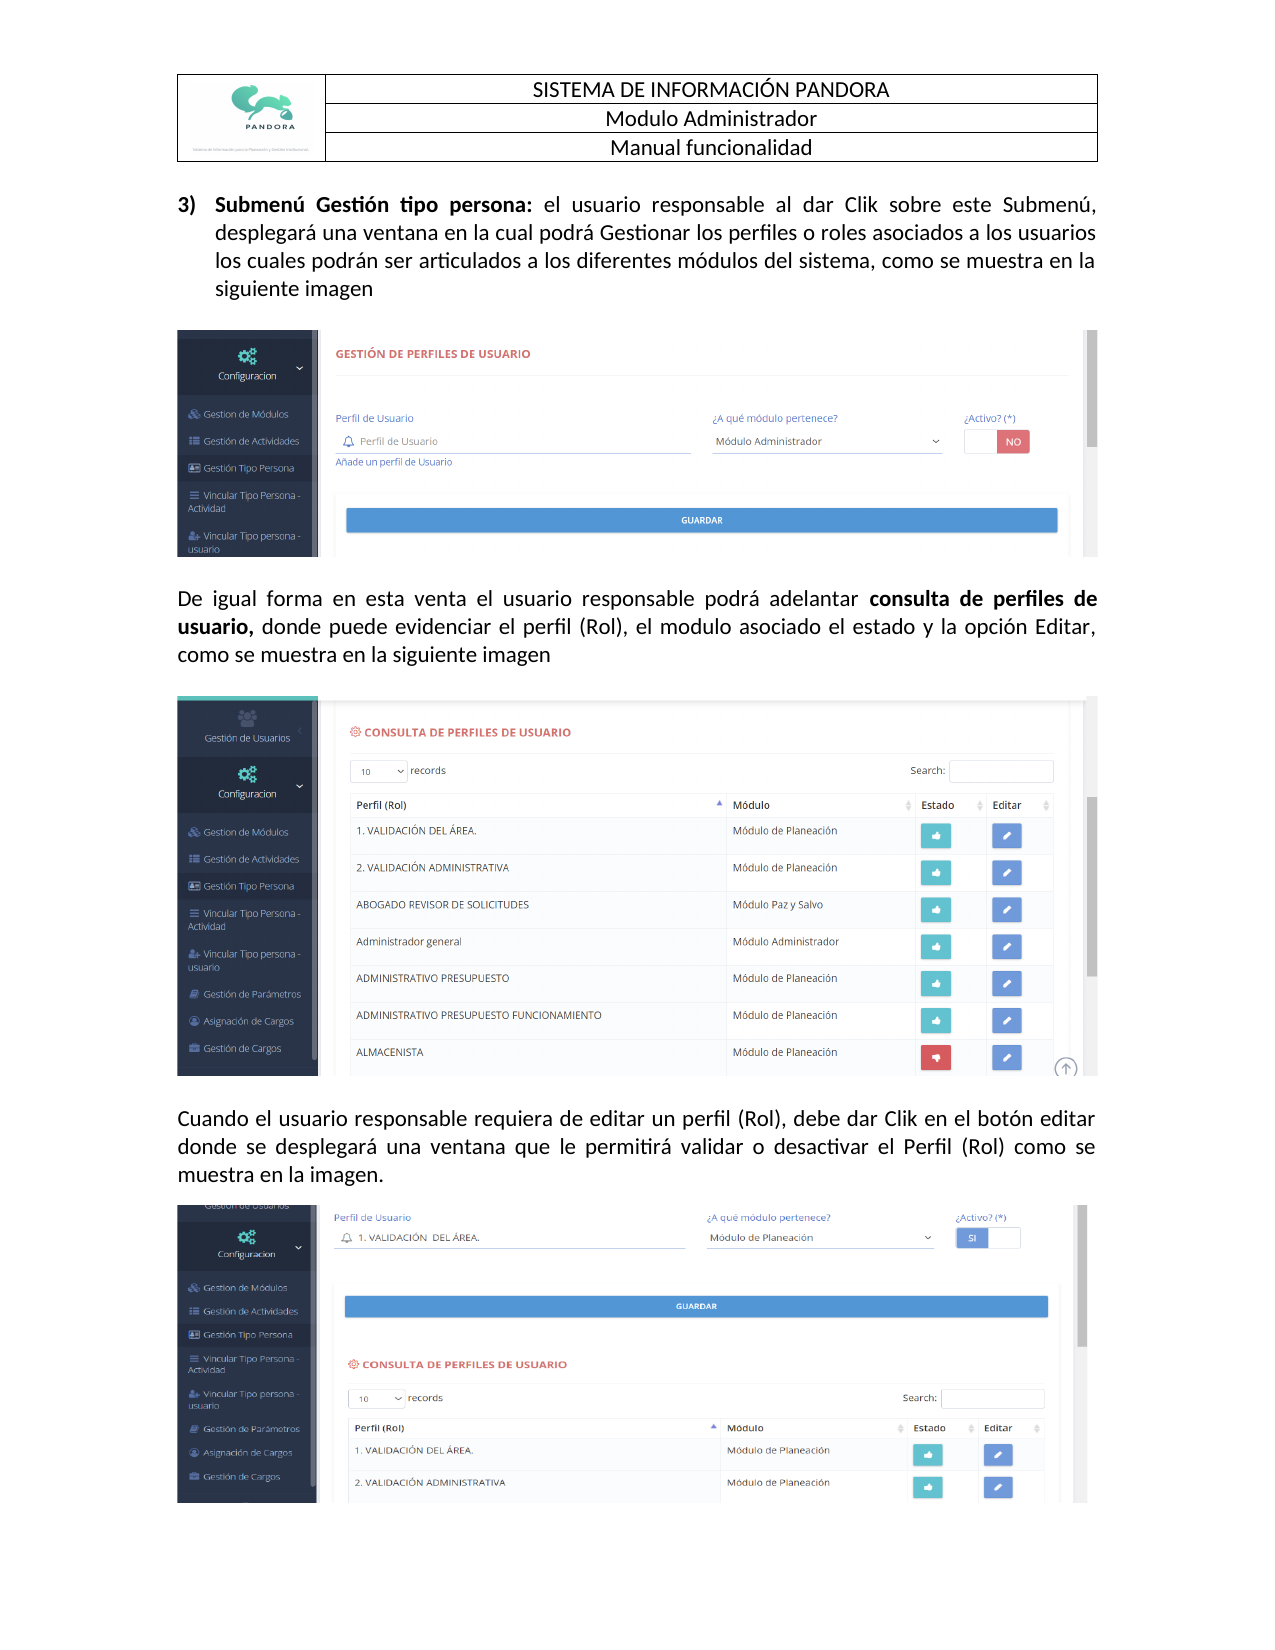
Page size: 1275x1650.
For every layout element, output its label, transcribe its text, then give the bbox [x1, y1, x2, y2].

text De igual forma en esta venta el usuario responsable podrá adelantar consulta de perfiles de usuario, donde puede evidenciar el perfil (Rol), el modulo asociado el estado y la opción Editar, como se muestra en la siguiente imagen [177, 584, 1098, 668]
picture [177, 330, 1098, 557]
list Submenú Gestión tipo persona: el usuario responsable al dar Clik sobre este Submenú, desplegará una ventana en la cual podrá Gestionar los perfiles o roles asociados a los usuarios los cuales podrán ser articulados a los diferentes módulos del sistema, como se muestra en la siguiente imagen [177, 190, 1098, 302]
text Cuando el usuario responsable requiera de editar un perfil (Rol), debe dar Clik en el botón editar donde se desplegará una ventana que le permitirá validar o desactivar el Perfil (Rol) como se muestra en la imagen. [177, 1104, 1098, 1188]
picture [177, 696, 1098, 1076]
picture [177, 1205, 1088, 1503]
picture [189, 82, 314, 154]
